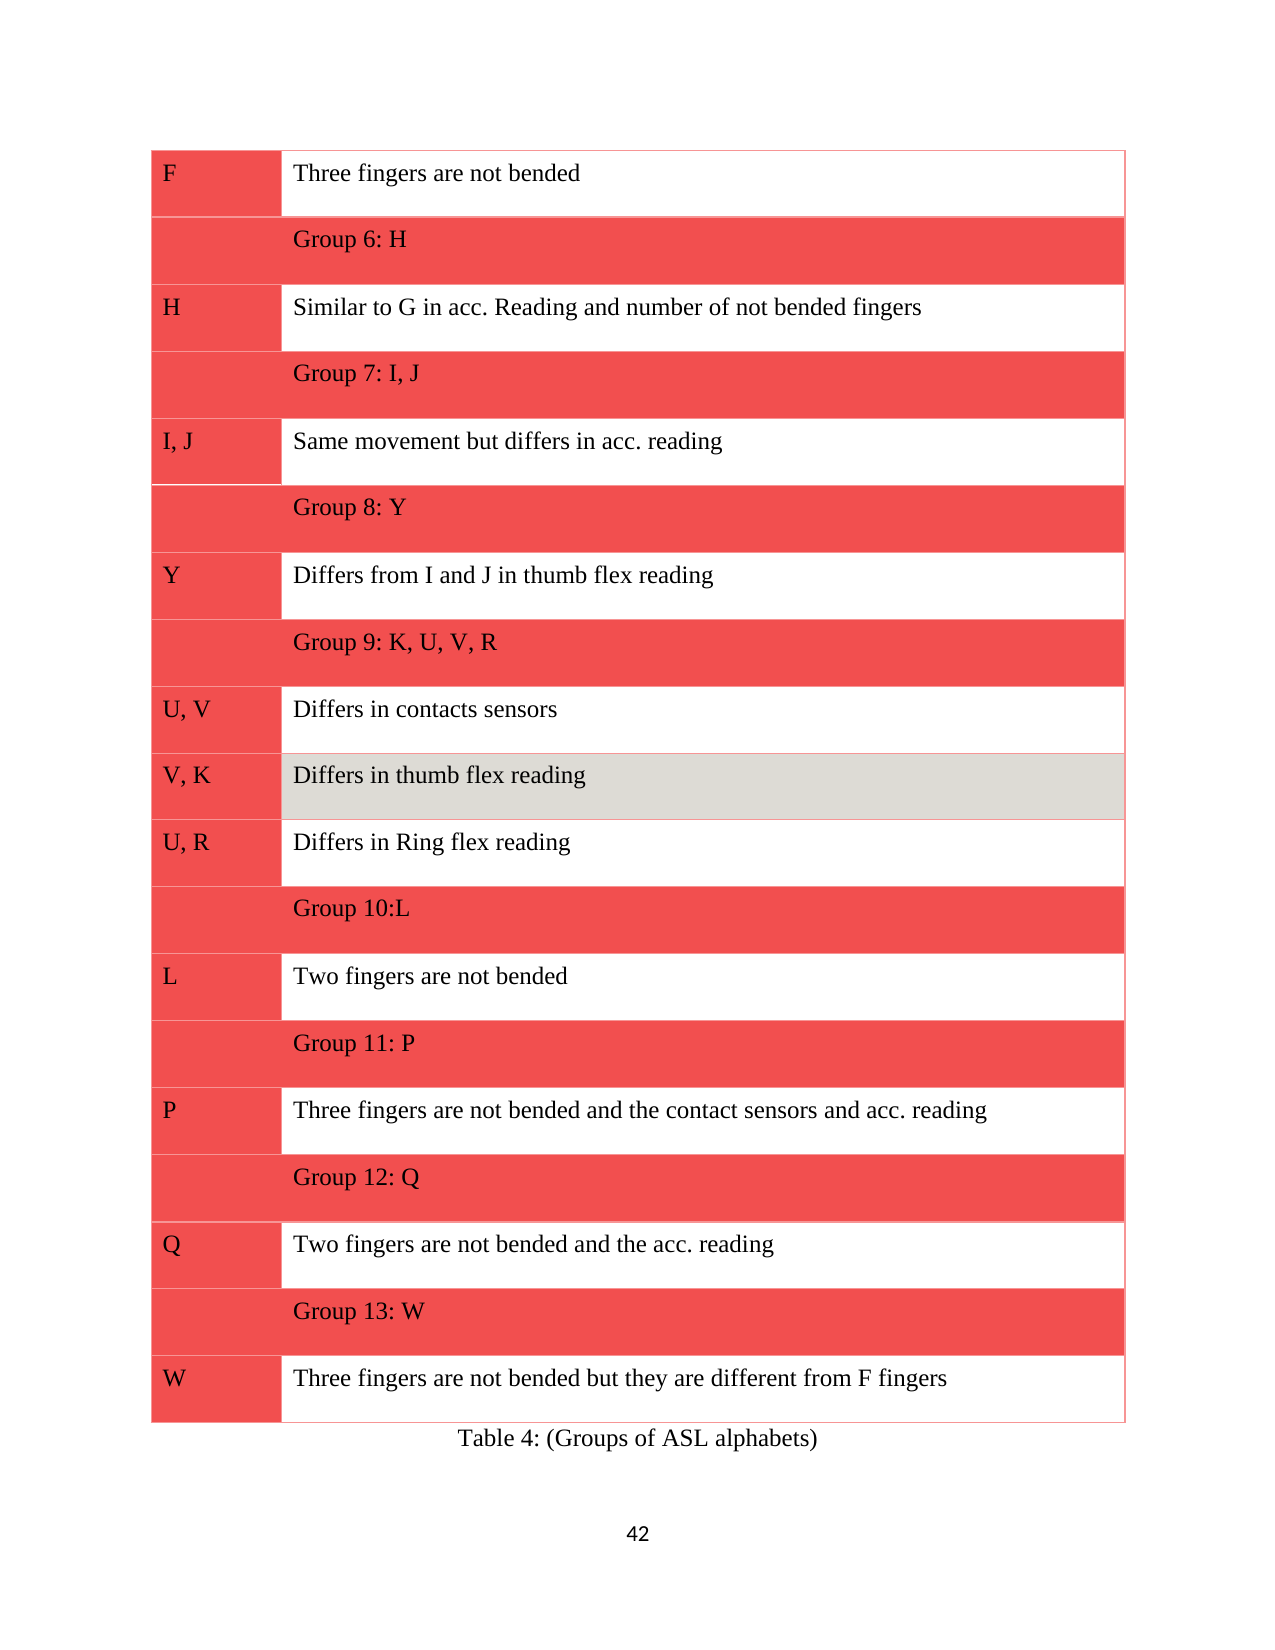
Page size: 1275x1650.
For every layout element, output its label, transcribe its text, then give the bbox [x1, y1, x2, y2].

table_cell Group 13: W [282, 1289, 1124, 1355]
table_cell I, J [152, 419, 281, 484]
text Table 4: (Groups of ASL alphabets) [150, 1423, 1125, 1452]
table_cell F [152, 151, 281, 216]
table_cell Group 9: K, U, V, R [282, 620, 1124, 686]
table_cell Y [152, 553, 281, 619]
table_cell [152, 352, 282, 418]
table_cell Two fingers are not bended [282, 954, 1124, 1020]
table_cell Group 10:L [282, 887, 1124, 953]
table_cell H [152, 285, 281, 351]
table_cell Group 8: Y [282, 486, 1124, 552]
table_cell Group 6: H [282, 218, 1124, 284]
table_cell Group 11: P [282, 1021, 1124, 1087]
table_cell Two fingers are not bended and the acc. reading [282, 1223, 1124, 1288]
table_cell L [152, 954, 281, 1020]
table_cell Three fingers are not bended and the contact sensors and acc. reading [282, 1088, 1124, 1154]
table_cell Differs in contacts sensors [282, 687, 1124, 753]
table_cell U, R [152, 820, 281, 886]
table_cell Q [152, 1223, 281, 1288]
table_cell [152, 1021, 282, 1087]
table_cell [152, 887, 282, 953]
table_cell Three fingers are not bended but they are different from F fingers [282, 1356, 1124, 1422]
table_cell [152, 1155, 282, 1221]
table_cell Differs from I and J in thumb flex reading [282, 553, 1124, 619]
table_cell [152, 486, 282, 552]
table_cell Group 12: Q [282, 1155, 1124, 1221]
table_cell Similar to G in acc. Reading and number of not bended fingers [282, 285, 1124, 351]
table_cell [152, 620, 282, 686]
table_cell P [152, 1088, 281, 1154]
table_cell [152, 218, 282, 284]
table_cell Differs in Ring flex reading [282, 820, 1124, 886]
table_cell W [152, 1356, 281, 1422]
table_cell Same movement but differs in acc. reading [282, 419, 1124, 484]
table_cell [152, 1289, 282, 1355]
table_cell U, V [152, 687, 281, 753]
table_cell V, K [152, 754, 281, 819]
table_cell Differs in thumb flex reading [282, 754, 1124, 819]
table_cell Three fingers are not bended [282, 151, 1124, 216]
table_cell Group 7: I, J [282, 352, 1124, 418]
